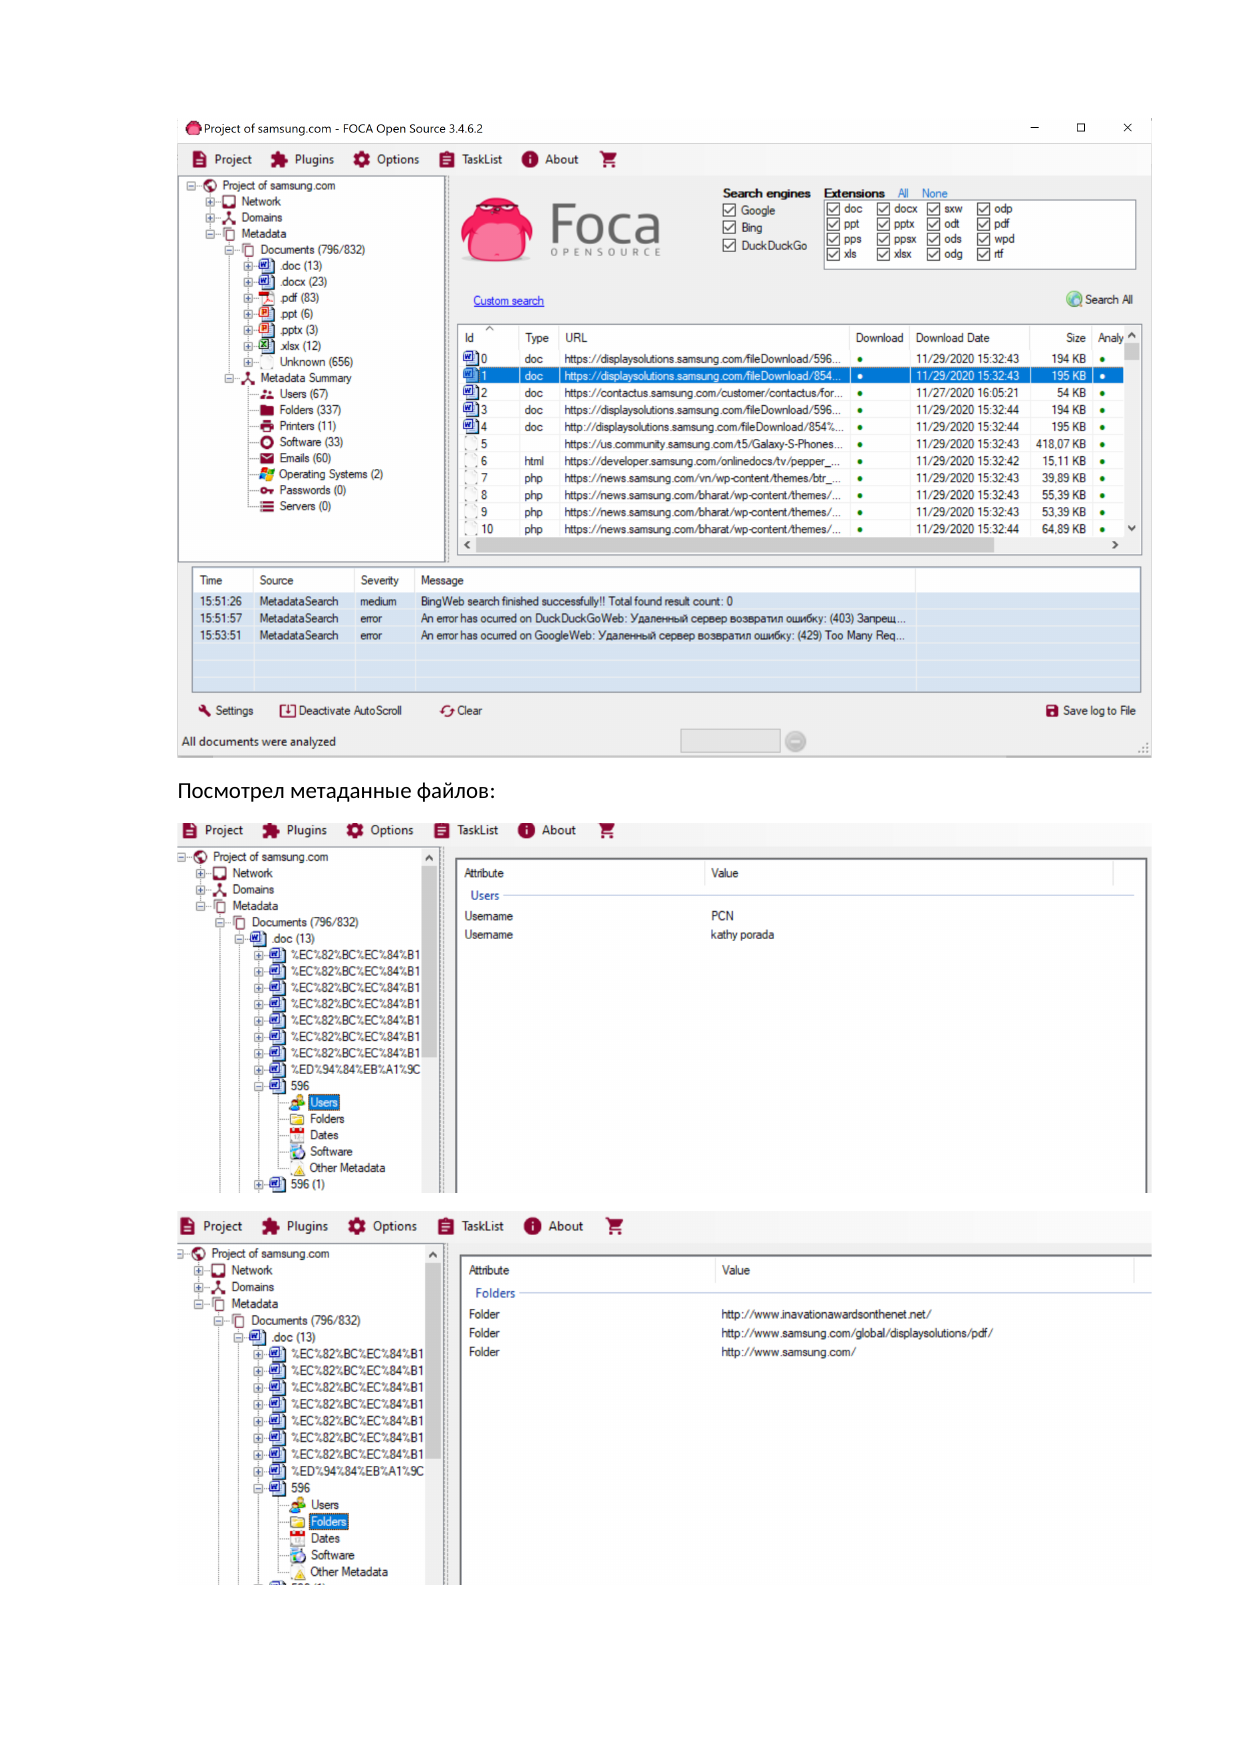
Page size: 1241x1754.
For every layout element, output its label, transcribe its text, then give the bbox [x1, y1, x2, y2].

picture [177, 1211, 1152, 1585]
picture [177, 823, 1152, 1193]
picture [177, 118, 1152, 758]
text Посмотрел метаданные файлов: [177, 777, 1152, 804]
